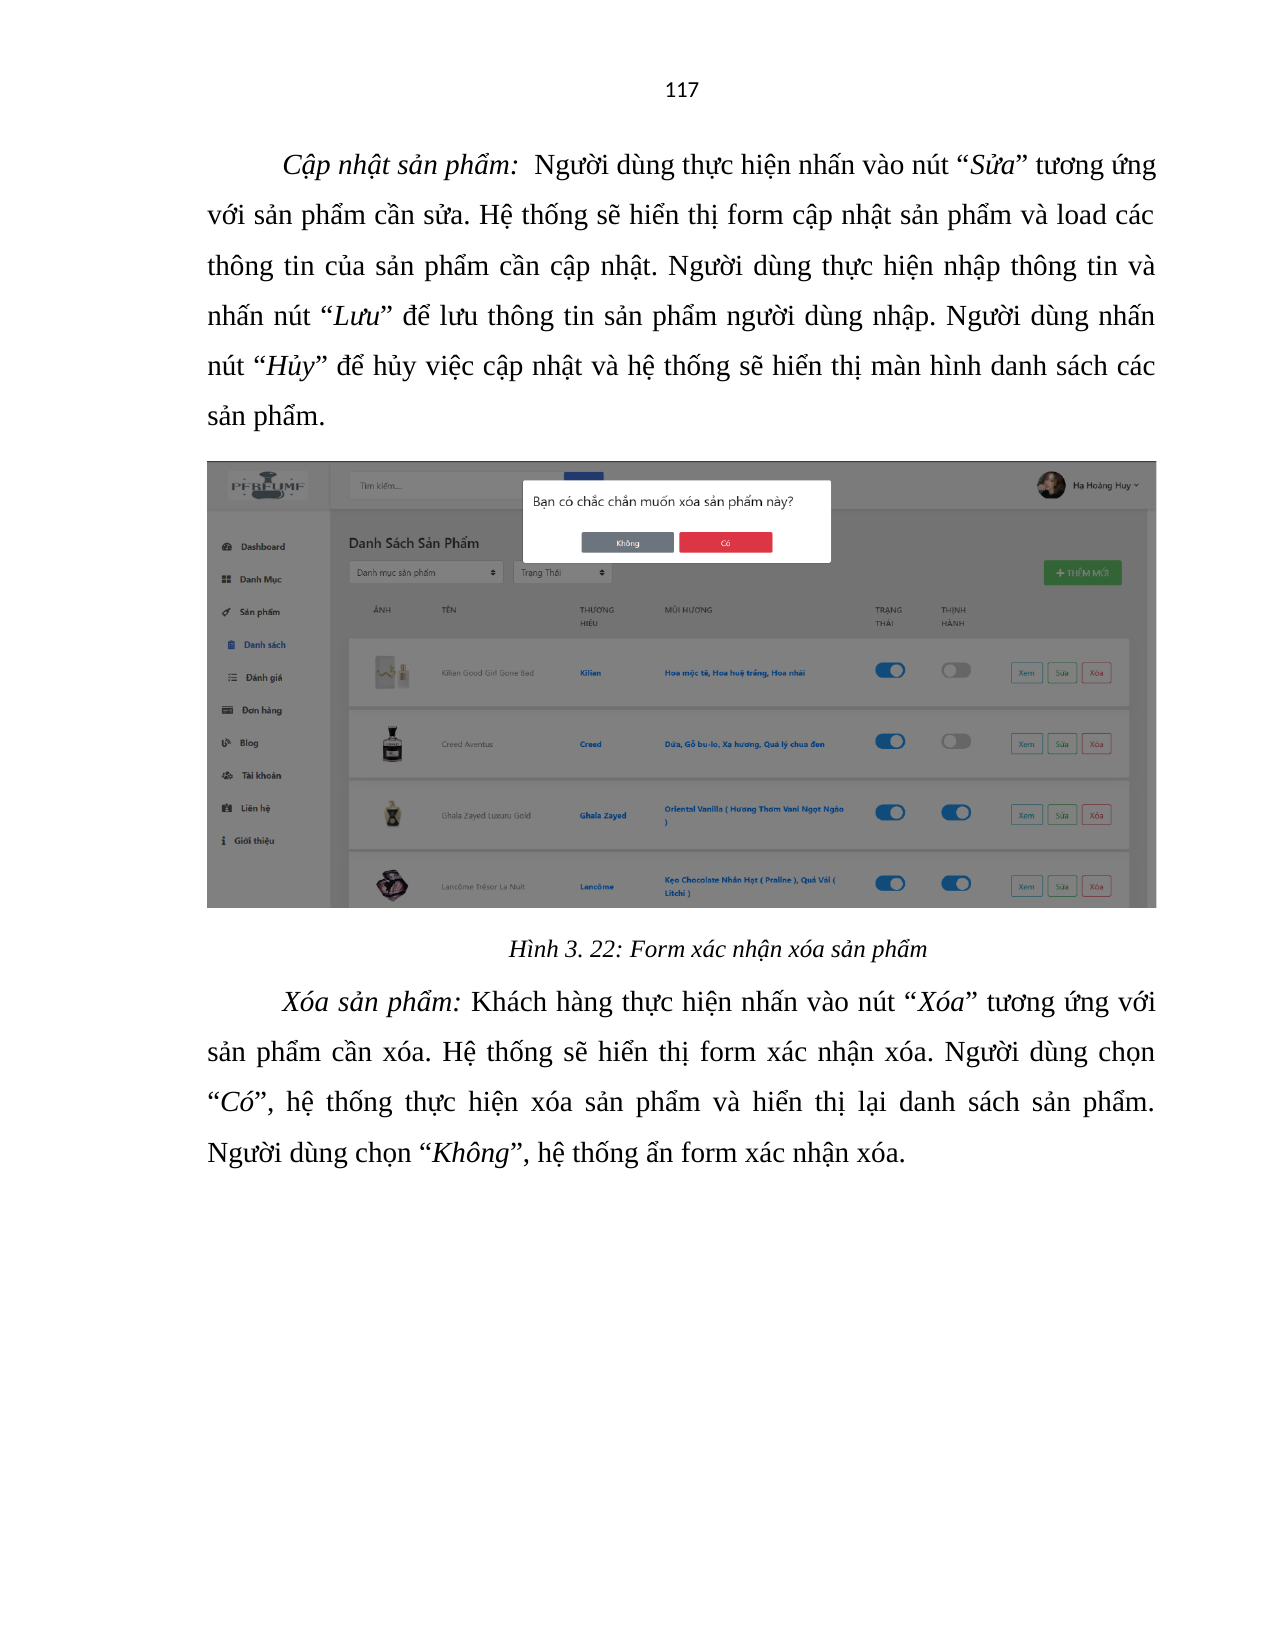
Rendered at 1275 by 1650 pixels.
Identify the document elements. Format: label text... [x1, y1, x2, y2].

text Xóa sản phẩm: Khách hàng thực hiện nhấn vào nút “Xóa” tương ứng với sản phẩm cần xóa. Hệ thống sẽ hiển thị form xác nhận xóa. Người dùng chọn “Có”, hệ thống thực hiện xóa sản phẩm và hiển thị lại danh sách sản phẩm. Người dùng chọn “Không”, hệ thống ẩn form xác nhận xóa. [207, 984, 1156, 1168]
text Hình 3. 22: Form xác nhận xóa sản phẩm [207, 934, 1156, 963]
text Cập nhật sản phẩm: Người dùng thực hiện nhấn vào nút “Sửa” tương ứng với sản phẩm cần sửa. Hệ thống sẽ hiển thị form cập nhật sản phẩm và load các thông tin của sản phẩm cần cập nhật. Người dùng thực hiện nhập thông tin và nhấn nút “Lưu” để lưu thông tin sản phẩm người dùng nhập. Người dùng nhấn nút “Hủy” để hủy việc cập nhật và hệ thống sẽ hiển thị màn hình danh sách các sản phẩm. [207, 147, 1156, 432]
picture [207, 461, 1157, 908]
